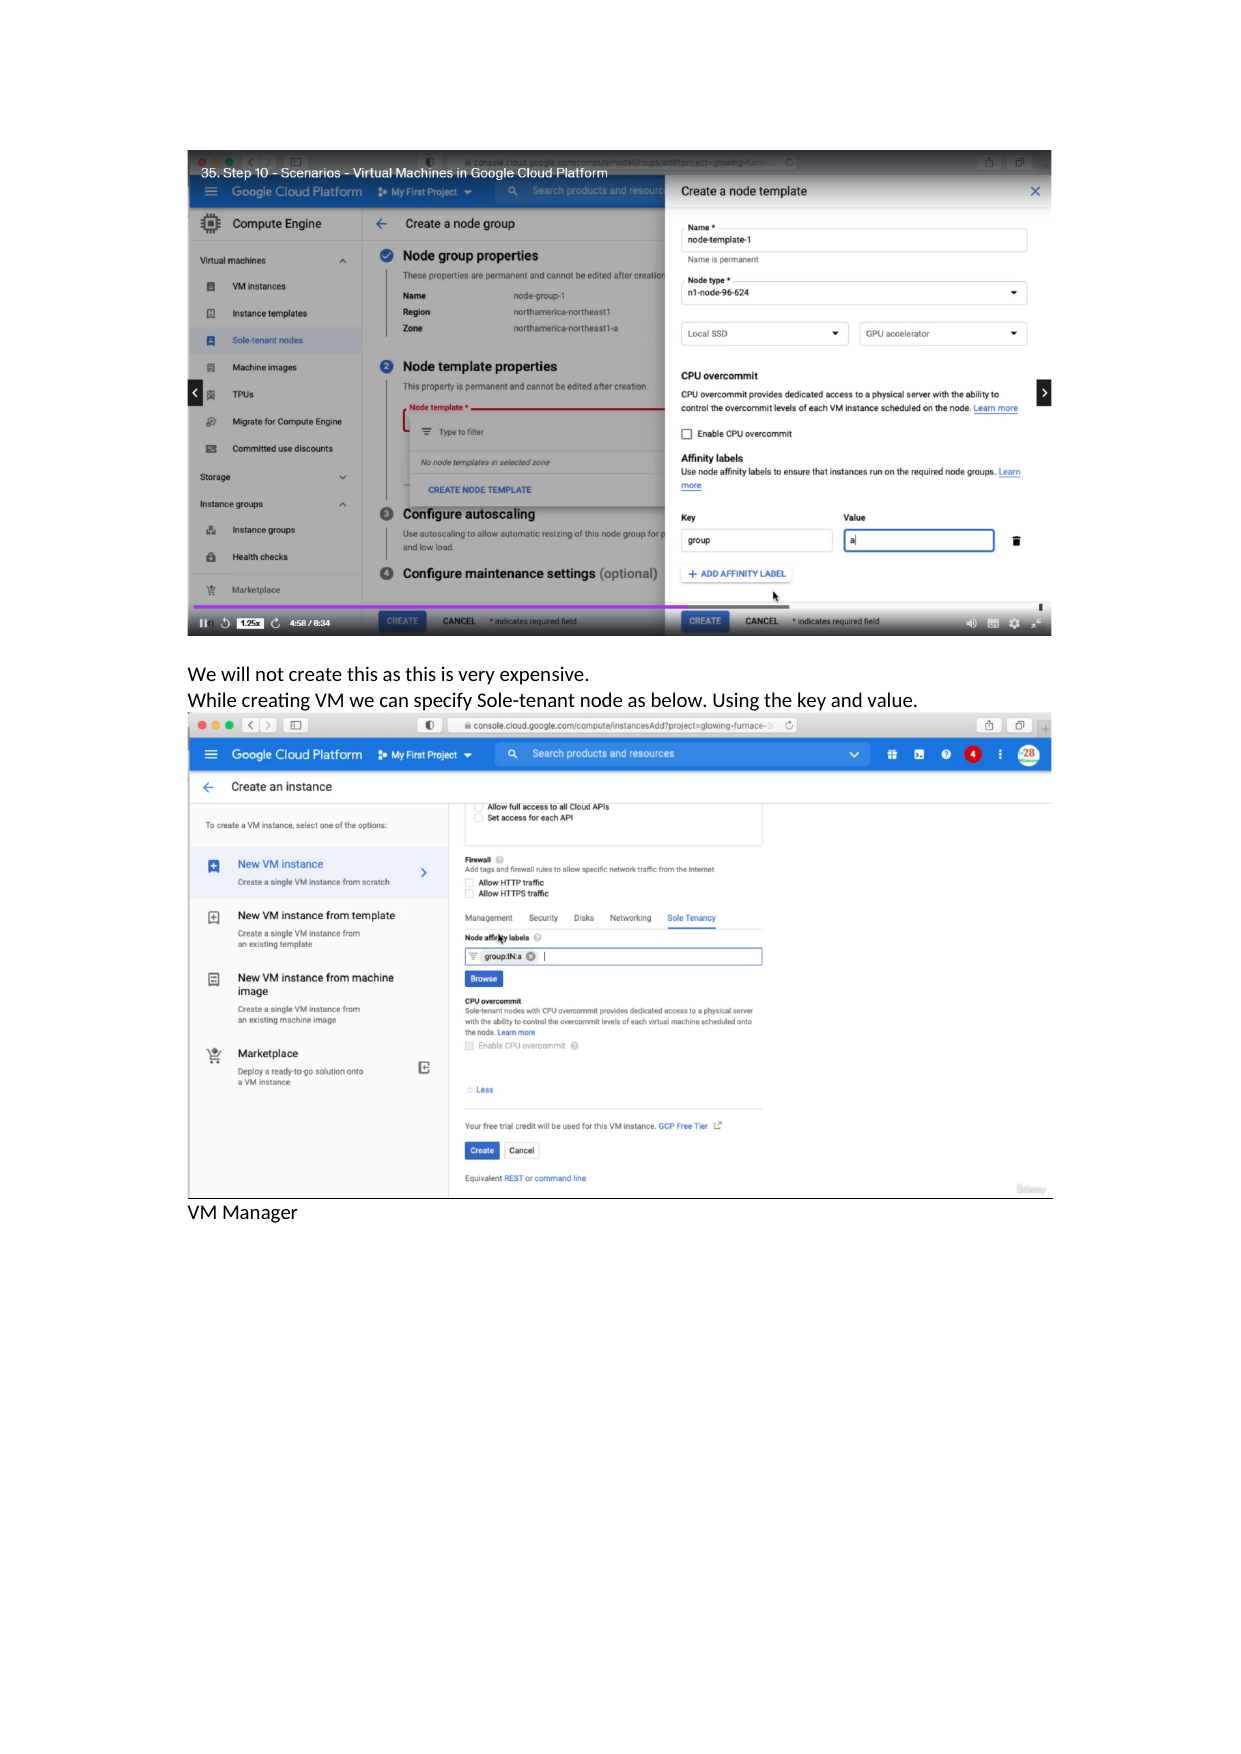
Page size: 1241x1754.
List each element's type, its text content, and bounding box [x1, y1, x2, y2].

text VM Manager [187, 1199, 1053, 1225]
picture [187, 150, 1052, 636]
text While creating VM we can specify Sole-tenant node as below. Using the key and value. [187, 687, 1053, 712]
text We will not create this as this is very expensive. [187, 661, 1053, 687]
picture [187, 712, 1052, 1199]
